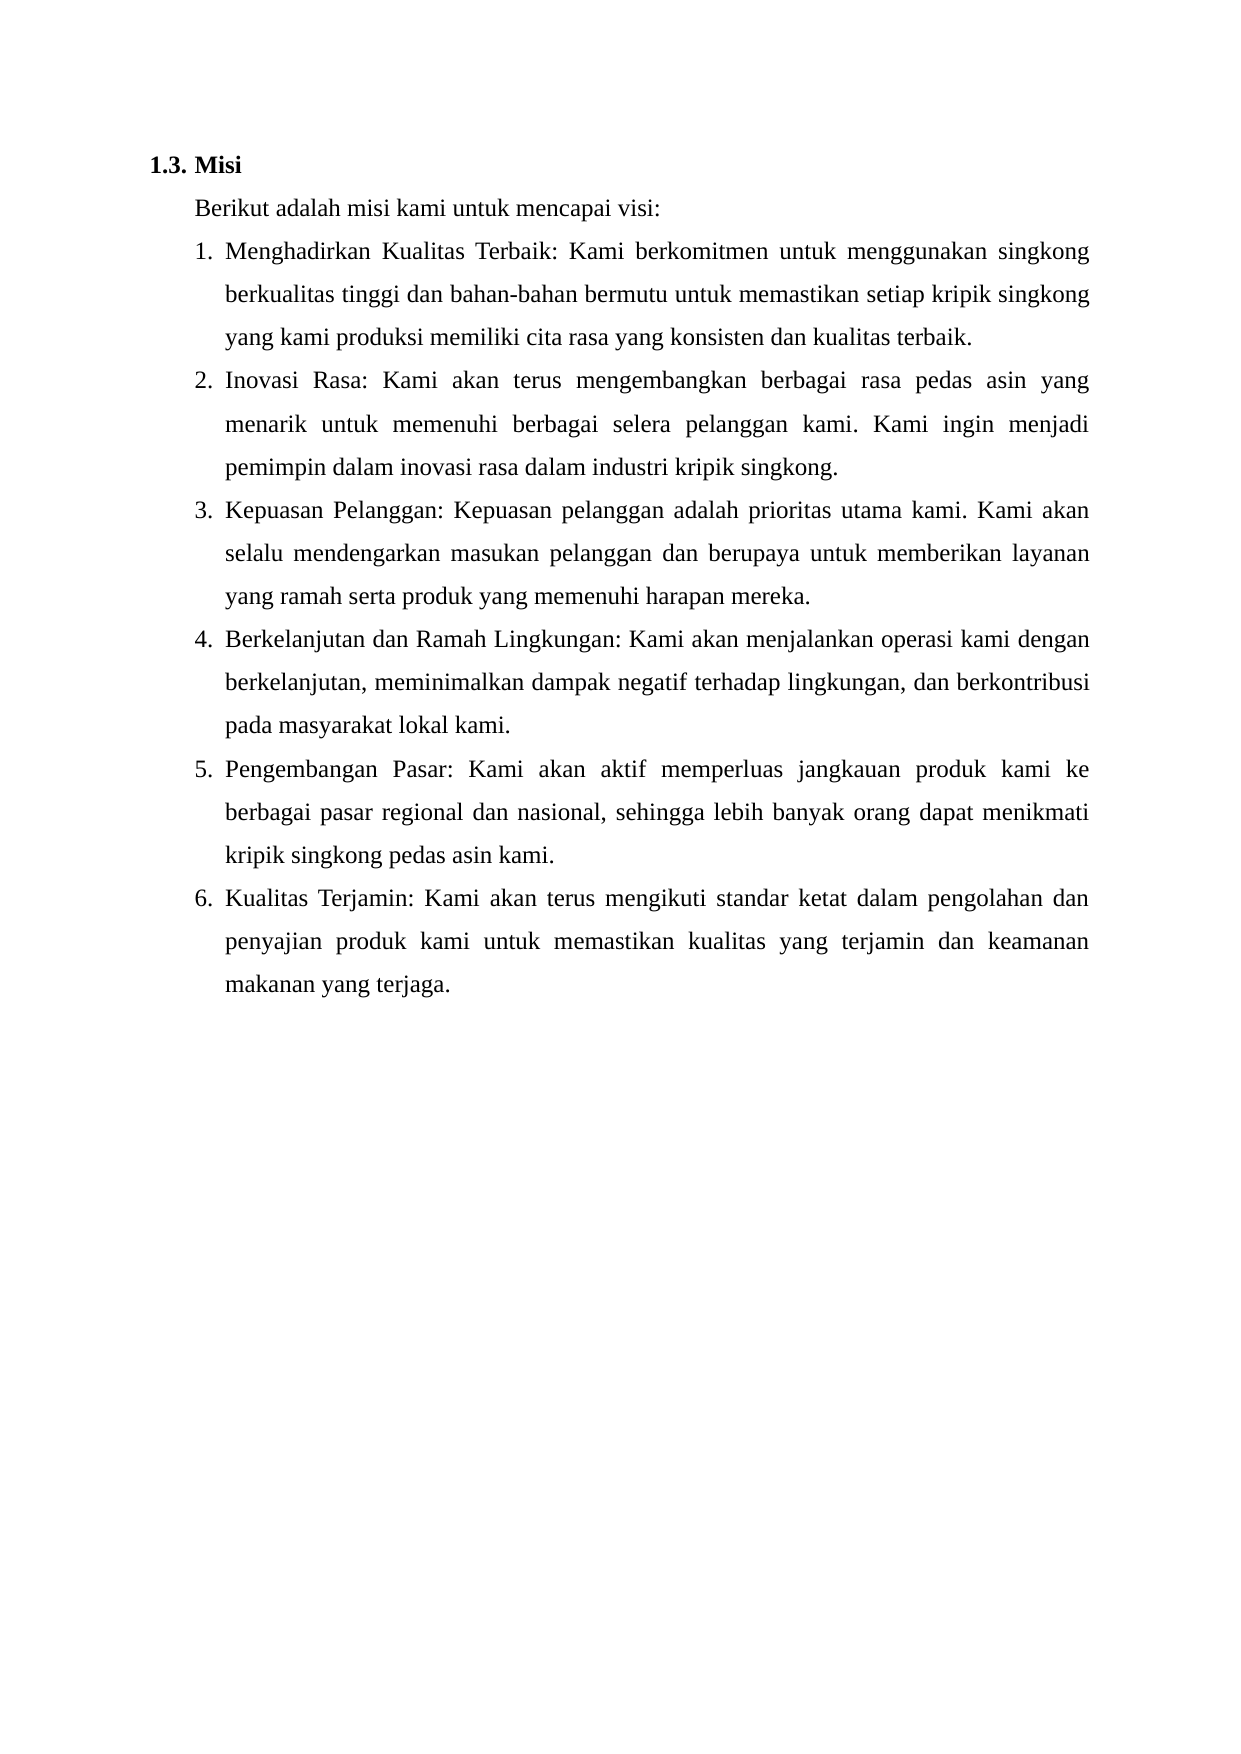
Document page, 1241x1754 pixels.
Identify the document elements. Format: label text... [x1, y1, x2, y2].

list Kualitas Terjamin: Kami akan terus mengikuti standar ketat dalam pengolahan dan penyajian produk kami untuk memastikan kualitas yang terjamin dan keamanan makanan yang terjaga. [194, 883, 1090, 998]
list Kepuasan Pelanggan: Kepuasan pelanggan adalah prioritas utama kami. Kami akan selalu mendengarkan masukan pelanggan dan berupaya untuk memberikan layanan yang ramah serta produk yang memenuhi harapan mereka. [194, 495, 1090, 610]
subtitle Misi [149, 150, 1090, 179]
list Menghadirkan Kualitas Terbaik: Kami berkomitmen untuk menggunakan singkong berkualitas tinggi dan bahan-bahan bermutu untuk memastikan setiap kripik singkong yang kami produksi memiliki cita rasa yang konsisten dan kualitas terbaik. [194, 236, 1090, 351]
text Berikut adalah misi kami untuk mencapai visi: [194, 193, 1090, 222]
list Inovasi Rasa: Kami akan terus mengembangkan berbagai rasa pedas asin yang menarik untuk memenuhi berbagai selera pelanggan kami. Kami ingin menjadi pemimpin dalam inovasi rasa dalam industri kripik singkong. [194, 366, 1090, 481]
list Berkelanjutan dan Ramah Lingkungan: Kami akan menjalankan operasi kami dengan berkelanjutan, meminimalkan dampak negatif terhadap lingkungan, dan berkontribusi pada masyarakat lokal kami. [194, 624, 1090, 739]
list Pengembangan Pasar: Kami akan aktif memperluas jangkauan produk kami ke berbagai pasar regional dan nasional, sehingga lebih banyak orang dapat menikmati kripik singkong pedas asin kami. [194, 754, 1090, 869]
